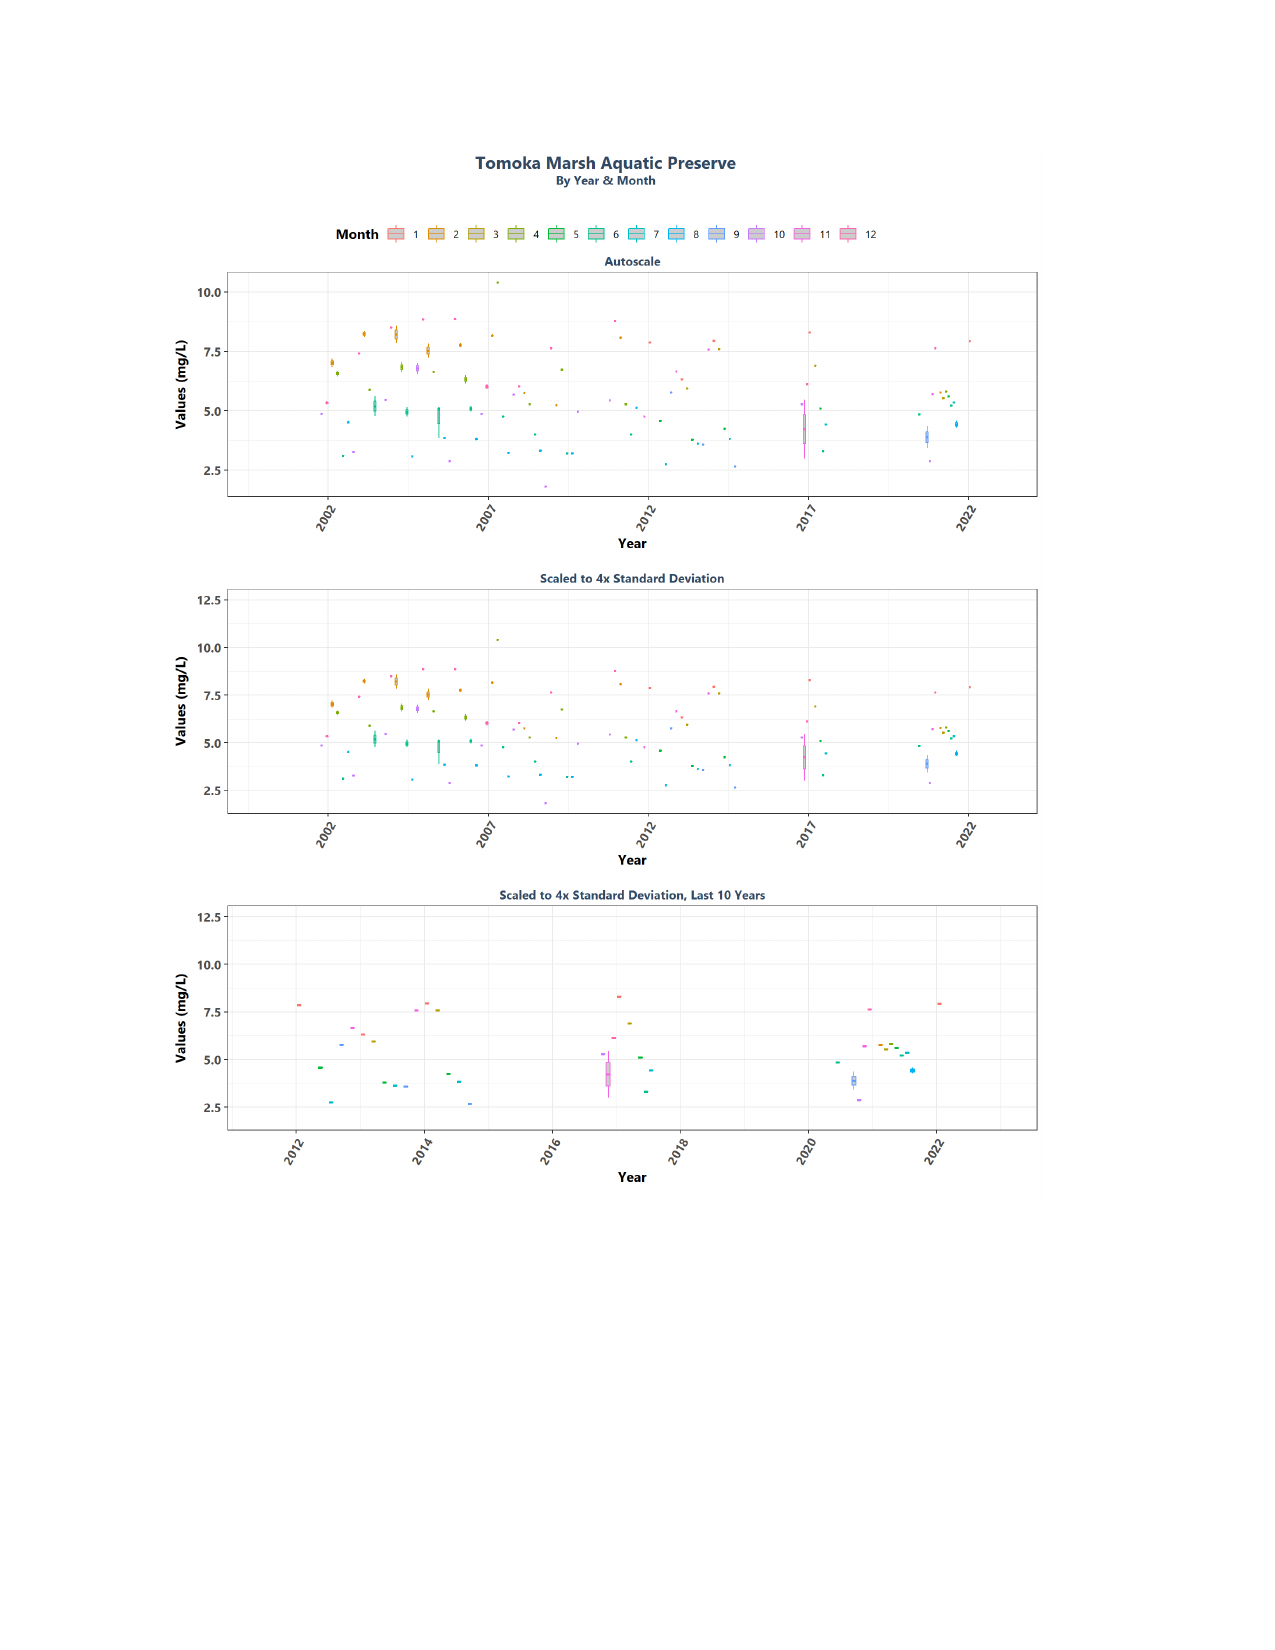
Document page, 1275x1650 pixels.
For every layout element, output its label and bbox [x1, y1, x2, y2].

picture [168, 150, 1044, 1200]
